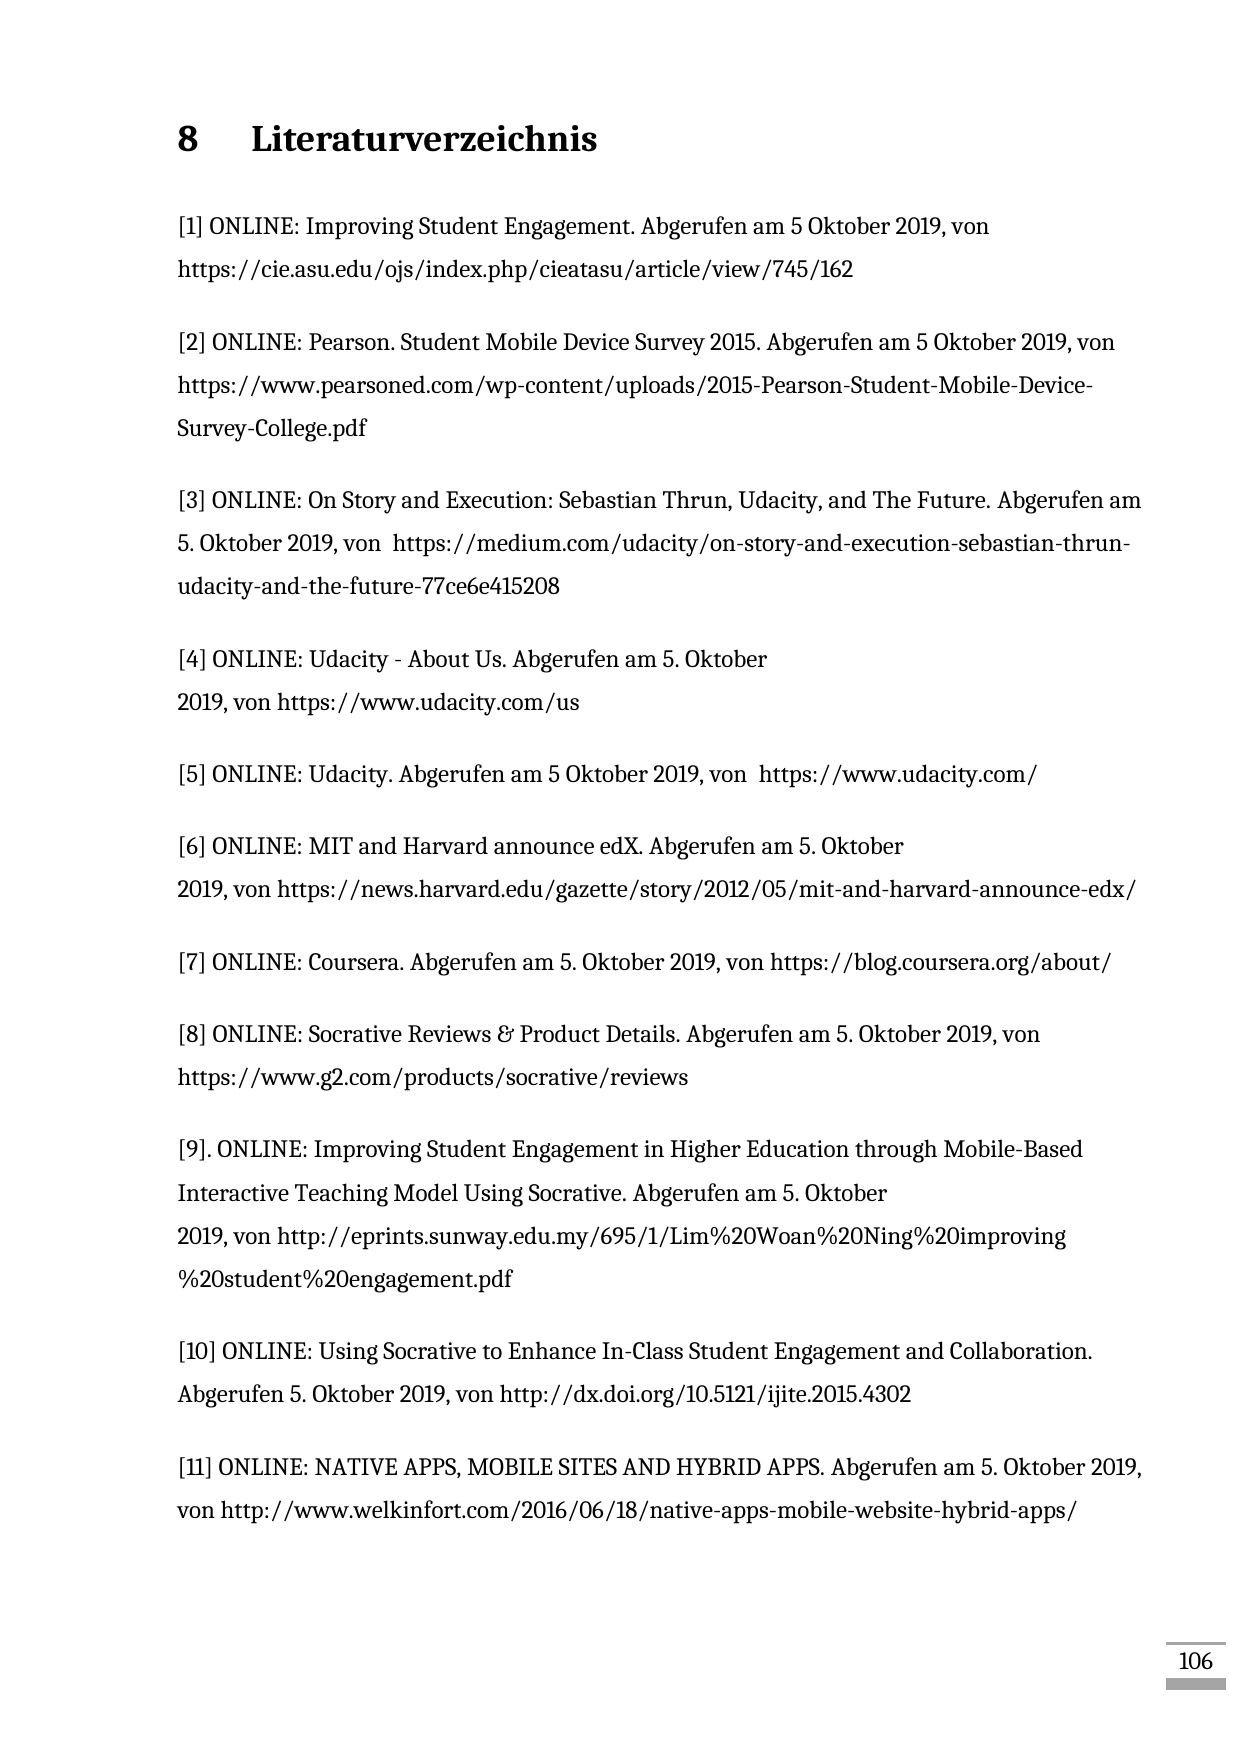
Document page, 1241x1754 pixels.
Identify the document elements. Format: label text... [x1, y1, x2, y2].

text [6] ONLINE: MIT and Harvard announce edX. Abgerufen am 5. Oktober 2019, von https://news.harvard.edu/gazette/story/2012/05/mit-and-harvard-announce-edx/ [177, 832, 1152, 904]
text [5] ONLINE: Udacity. Abgerufen am 5 Oktober 2019, von https://www.udacity.com/ [177, 760, 1152, 789]
text [9]. ONLINE: Improving Student Engagement in Higher Education through Mobile-Based Interactive Teaching Model Using Socrative. Abgerufen am 5. Oktober 2019, von http://eprints.sunway.edu.my/695/1/Lim%20Woan%20Ning%20improving%20student%20engagement.pdf [177, 1135, 1152, 1293]
text [4] ONLINE: Udacity - About Us. Abgerufen am 5. Oktober 2019, von https://www.udacity.com/us [177, 644, 1152, 716]
text [2] ONLINE: Pearson. Student Mobile Device Survey 2015. Abgerufen am 5 Oktober 2019, von https://www.pearsoned.com/wp-content/uploads/2015-Pearson-Student-Mobile-Device-Survey-College.pdf [177, 327, 1152, 442]
text [1] ONLINE: Improving Student Engagement. Abgerufen am 5 Oktober 2019, von https://cie.asu.edu/ojs/index.php/cieatasu/article/view/745/162 [177, 212, 1152, 284]
text [3] ONLINE: On Story and Execution: Sebastian Thrun, Udacity, and The Future. Abgerufen am 5. Oktober 2019, von https://medium.com/udacity/on-story-and-execution-sebastian-thrun-udacity-and-the-future-77ce6e415208 [177, 486, 1152, 601]
text [10] ONLINE: Using Socrative to Enhance In-Class Student Engagement and Collaboration. Abgerufen 5. Oktober 2019, von http://dx.doi.org/10.5121/ijite.2015.4302 [177, 1337, 1152, 1409]
text [8] ONLINE: Socrative Reviews & Product Details. Abgerufen am 5. Oktober 2019, von https://www.g2.com/products/socrative/reviews [177, 1020, 1152, 1092]
text [11] ONLINE: NATIVE APPS, MOBILE SITES AND HYBRID APPS. Abgerufen am 5. Oktober 2019, von http://www.welkinfort.com/2016/06/18/native-apps-mobile-website-hybrid-apps/ [177, 1452, 1152, 1524]
text [7] ONLINE: Coursera. Abgerufen am 5. Oktober 2019, von https://blog.coursera.org/about/ [177, 948, 1152, 976]
subtitle Literaturverzeichnis [177, 118, 1152, 161]
